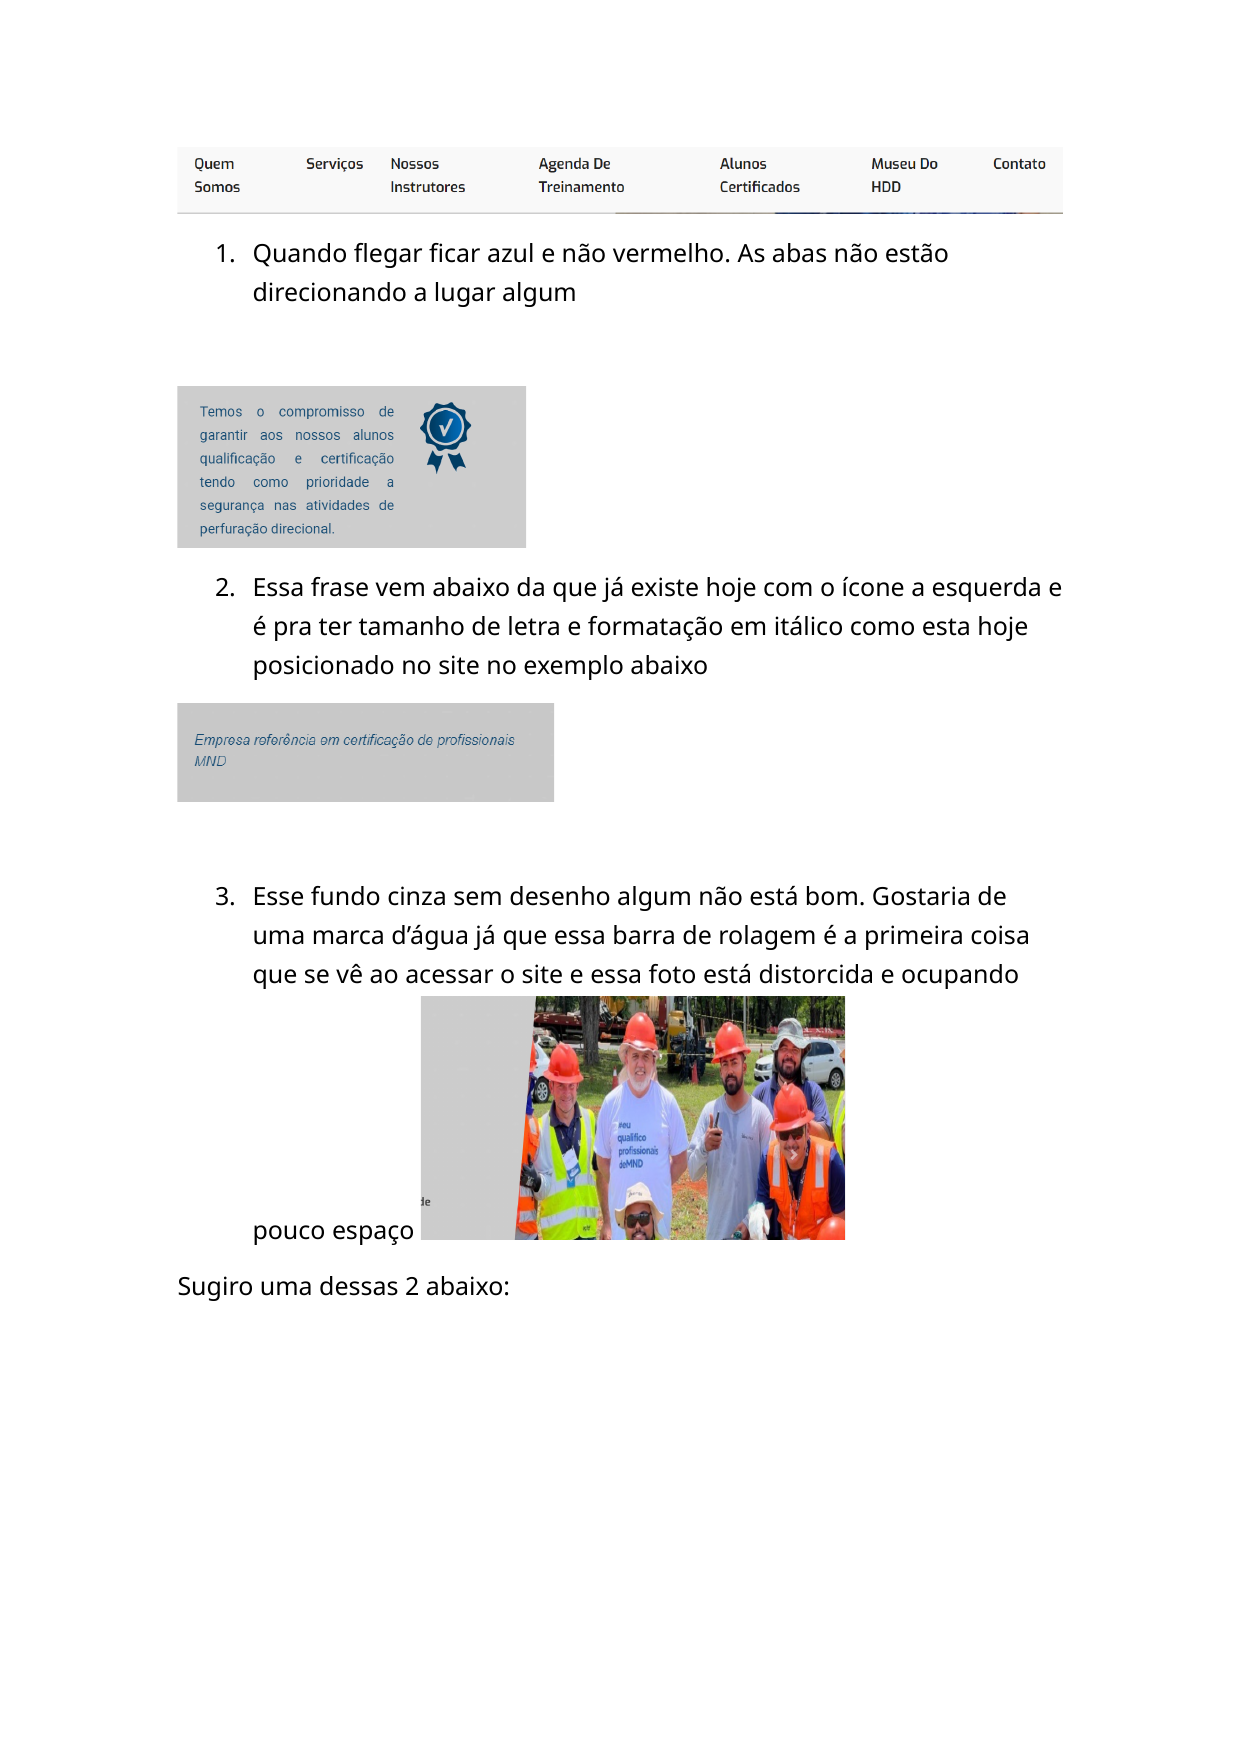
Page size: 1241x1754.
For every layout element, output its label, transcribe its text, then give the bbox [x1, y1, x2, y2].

text Sugiro uma dessas 2 abaixo: [177, 1269, 1063, 1303]
list Essa frase vem abaixo da que já existe hoje com o ícone a esquerda e é pra ter tamanho de letra e formatação em itálico como esta hoje posicionado no site no exemplo abaixo [215, 569, 1063, 682]
picture [420, 996, 846, 1240]
picture [177, 703, 555, 802]
picture [177, 147, 1063, 214]
list Quando flegar ficar azul e não vermelho. As abas não estão direcionando a lugar algum [215, 235, 1063, 308]
picture [177, 386, 527, 548]
